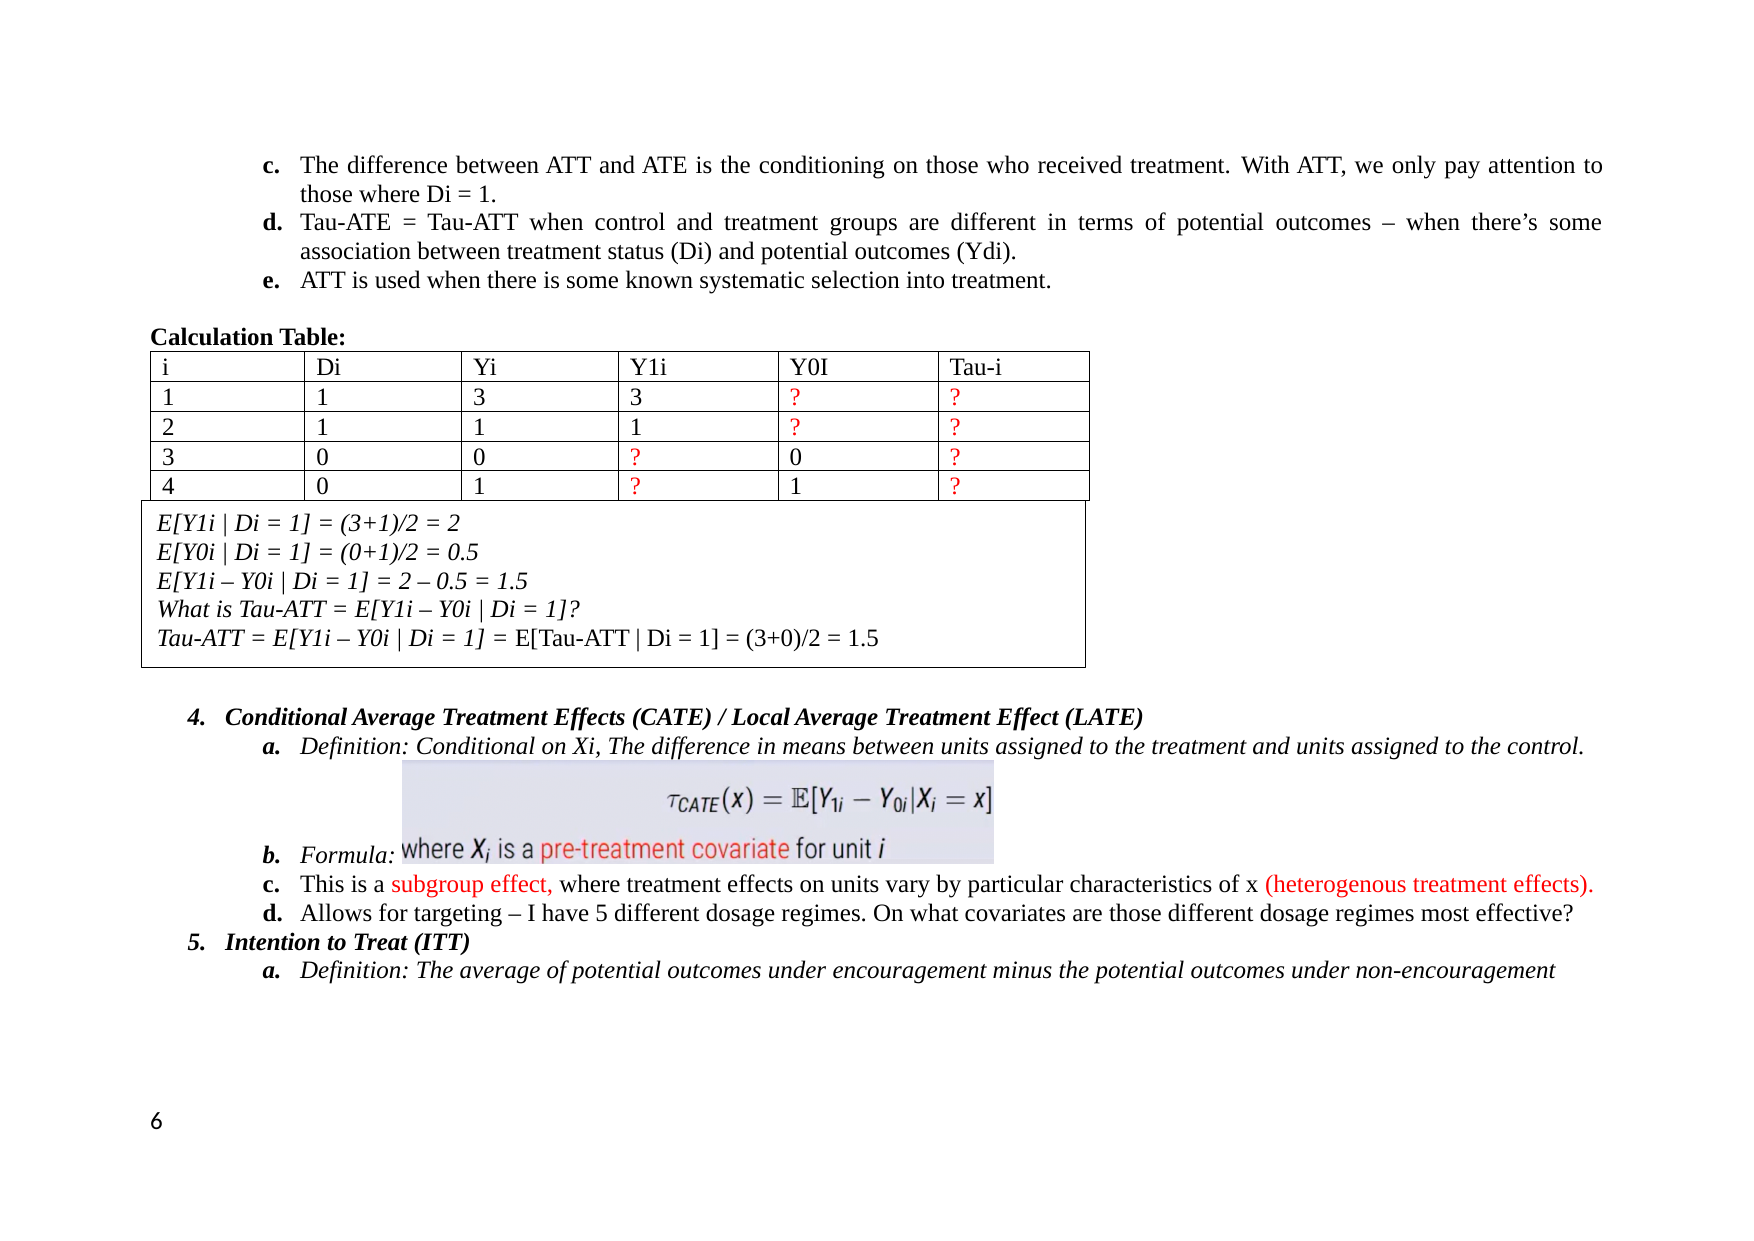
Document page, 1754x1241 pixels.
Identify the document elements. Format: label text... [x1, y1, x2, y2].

table_cell 3 [619, 382, 778, 411]
table_cell 3 [151, 442, 304, 470]
table_cell ? [939, 471, 1089, 500]
table_cell 0 [779, 442, 938, 470]
table_cell ? [939, 442, 1089, 470]
list ATT is used when there is some known systematic selection into treatment. [262, 265, 1604, 294]
text Calculation Table: [150, 322, 1604, 351]
table_cell 1 [305, 382, 461, 411]
table_cell 1 [619, 412, 778, 441]
table_cell 1 [462, 412, 618, 441]
table_cell 0 [305, 442, 461, 470]
table_cell 0 [462, 442, 618, 470]
list Intention to Treat (ITT) [187, 927, 1604, 956]
table_header Yi [462, 352, 618, 381]
list This is a subgroup effect, where treatment effects on units vary by particular characteristics of x (heterogenous treatment effects). [262, 869, 1604, 898]
list The difference between ATT and ATE is the conditioning on those who received treatment. With ATT, we only pay attention to those where Di = 1. [262, 150, 1604, 207]
table_cell ? [619, 471, 778, 500]
table_cell 1 [779, 471, 938, 500]
table_header Y0I [779, 352, 938, 381]
table_cell 1 [305, 412, 461, 441]
table_header Di [305, 352, 461, 381]
table_cell ? [939, 412, 1089, 441]
table_cell 4 [151, 471, 304, 500]
table_header i [151, 352, 304, 381]
table_cell ? [939, 382, 1089, 411]
list Allows for targeting – I have 5 different dosage regimes. On what covariates are those different dosage regimes most effective? [262, 898, 1604, 927]
table_cell 2 [151, 412, 304, 441]
table_cell 1 [462, 471, 618, 500]
list Conditional Average Treatment Effects (CATE) / Local Average Treatment Effect (LATE) [187, 702, 1604, 731]
table_cell ? [779, 412, 938, 441]
table_header Y1i [619, 352, 778, 381]
table_cell 1 [151, 382, 304, 411]
table_header Tau-i [939, 352, 1089, 381]
list Definition: The average of potential outcomes under encouragement minus the potential outcomes under non-encouragement [262, 956, 1604, 984]
table_cell ? [619, 442, 778, 470]
table_cell 0 [305, 471, 461, 500]
table_cell ? [779, 382, 938, 411]
list Definition: Conditional on Xi, The difference in means between units assigned to the treatment and units assigned to the control. [262, 731, 1604, 760]
picture [402, 760, 994, 864]
list Tau-ATE = Tau-ATT when control and treatment groups are different in terms of potential outcomes – when there’s some association between treatment status (Di) and potential outcomes (Ydi). [262, 207, 1604, 265]
table_cell 3 [462, 382, 618, 411]
